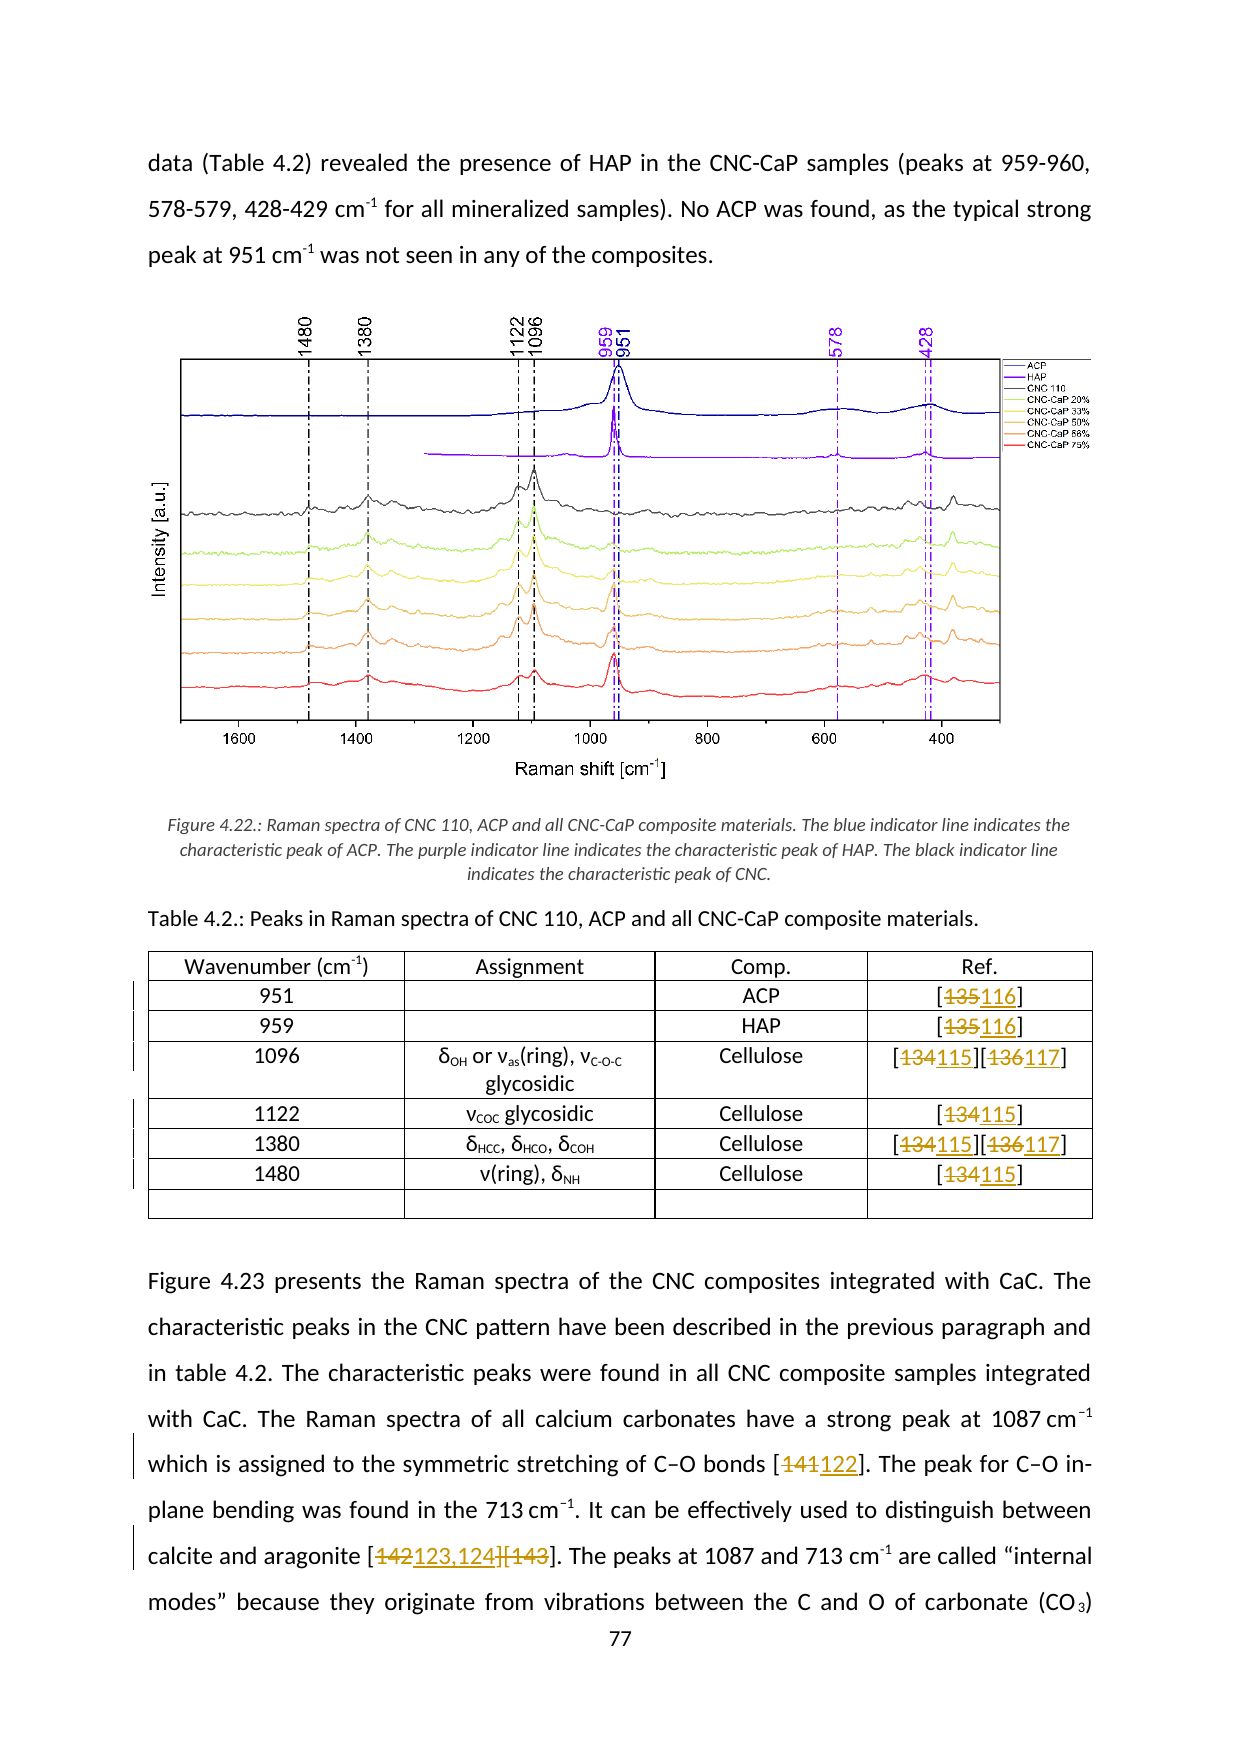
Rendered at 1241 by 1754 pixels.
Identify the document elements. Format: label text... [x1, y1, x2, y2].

table_cell 959 [149, 1011, 404, 1041]
table_cell ACP [656, 981, 867, 1010]
table_cell δOH or νas(ring), νC-O-C glycosidic [405, 1042, 654, 1098]
table_header Assignment [405, 952, 654, 980]
table_cell [868, 1190, 1092, 1218]
table_cell Cellulose [656, 1099, 867, 1128]
table_cell Cellulose [656, 1129, 867, 1158]
text Figure 4.22.: Raman spectra of CNC 110, ACP and all CNC-CaP composite materials. The blue indicator line indicates the characteristic peak of ACP. The purple indicator line indicates the characteristic peak of HAP. The black indicator line indicates the characteristic peak of CNC. [148, 813, 1093, 886]
table_cell 1380 [149, 1129, 404, 1158]
table_cell [656, 1190, 867, 1218]
table_cell νCOC glycosidic [405, 1099, 654, 1128]
table_cell [] [868, 1099, 1092, 1128]
picture [147, 301, 1100, 783]
table_cell [405, 981, 654, 1010]
table_cell 1480 [149, 1159, 404, 1188]
table_header Ref. [868, 952, 1092, 980]
table_cell [] [868, 1159, 1092, 1188]
table_cell [][] [868, 1042, 1092, 1098]
table_cell [149, 1190, 404, 1218]
table_cell HAP [656, 1011, 867, 1041]
table_cell [] [868, 981, 1092, 1010]
table_header Wavenumber (cm-1) [149, 952, 404, 980]
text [148, 148, 1093, 269]
table_cell Cellulose [656, 1042, 867, 1098]
text Table 4.2.: Peaks in Raman spectra of CNC 110, ACP and all CNC-CaP composite materials. [148, 904, 1093, 932]
table_cell Cellulose [656, 1159, 867, 1188]
table_cell 951 [149, 981, 404, 1010]
table_header Comp. [656, 952, 867, 980]
table_cell [405, 1011, 654, 1041]
table_cell [405, 1190, 654, 1218]
table_cell 1096 [149, 1042, 404, 1098]
table_cell 1122 [149, 1099, 404, 1128]
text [148, 1266, 1093, 1616]
table_cell [] [868, 1011, 1092, 1041]
table_cell [][] [868, 1129, 1092, 1158]
table_cell ν(ring), δNH [405, 1159, 654, 1188]
table_cell δHCC, δHCO, δCOH [405, 1129, 654, 1158]
